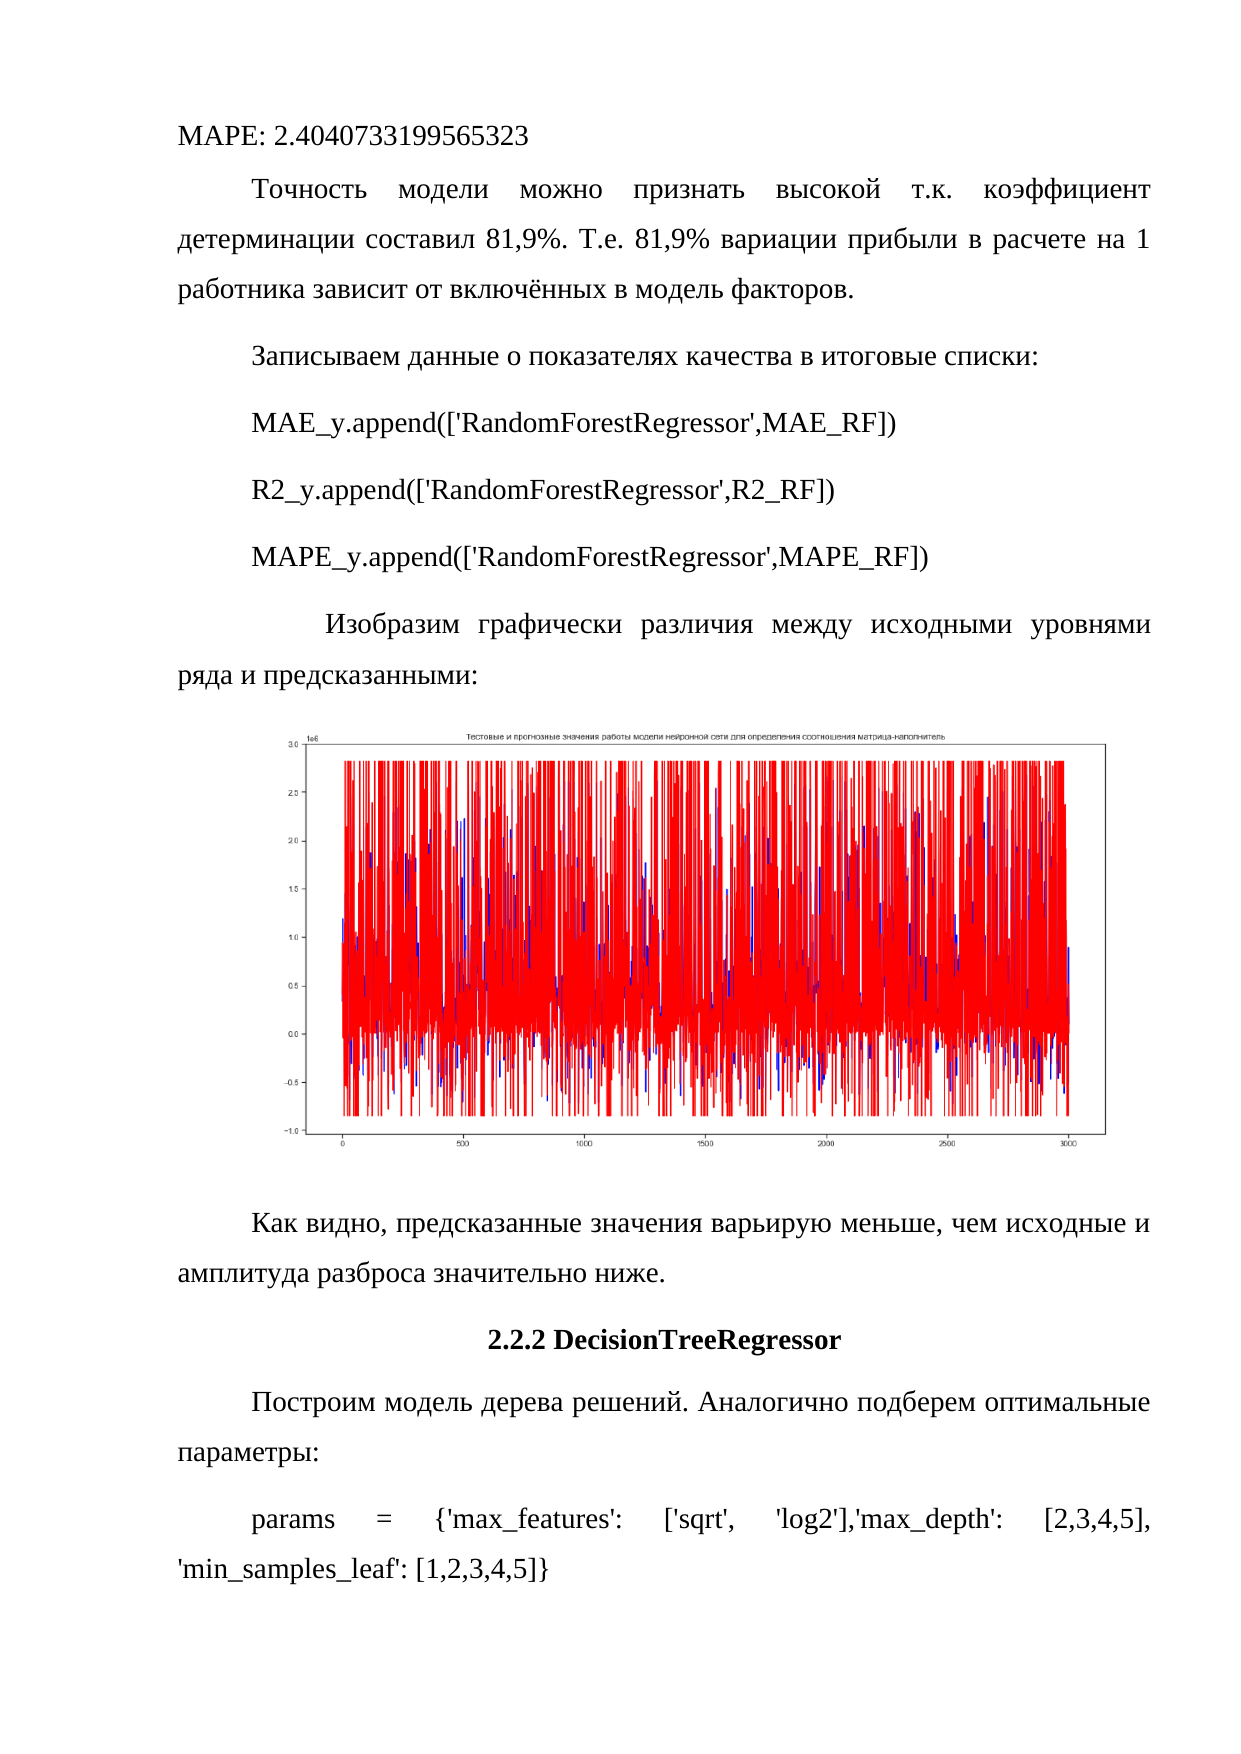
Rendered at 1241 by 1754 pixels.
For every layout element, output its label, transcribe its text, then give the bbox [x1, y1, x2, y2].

text Как видно, предсказанные значения варьирую меньше, чем исходные и амплитуда разброса значительно ниже. [177, 1205, 1152, 1289]
text params = {'max_features': ['sqrt', 'log2'],'max_depth': [2,3,4,5], 'min_samples_leaf': [1,2,3,4,5]} [177, 1501, 1152, 1585]
text MAPE_y.append(['RandomForestRegressor',MAPE_RF]) [177, 539, 1152, 573]
text Записываем данные о показателях качества в итоговые списки: [177, 338, 1152, 372]
subtitle 2.2.2 DecisionTreeRegressor [177, 1322, 1152, 1356]
text MAPE: 2.4040733199565323 [177, 118, 1152, 152]
text MAE_y.append(['RandomForestRegressor',MAE_RF]) [177, 406, 1152, 439]
text Точность модели можно признать высокой т.к. коэффициент детерминации составил 81,9%. Т.е. 81,9% вариации прибыли в расчете на 1 работника зависит от включённых в модель факторов. [177, 171, 1152, 305]
text R2_y.append(['RandomForestRegressor',R2_RF]) [177, 472, 1152, 506]
text Построим модель дерева решений. Аналогично подберем оптимальные параметры: [177, 1384, 1152, 1467]
picture [251, 723, 1120, 1175]
text Изобразим графически различия между исходными уровнями ряда и предсказанными: [177, 606, 1152, 690]
